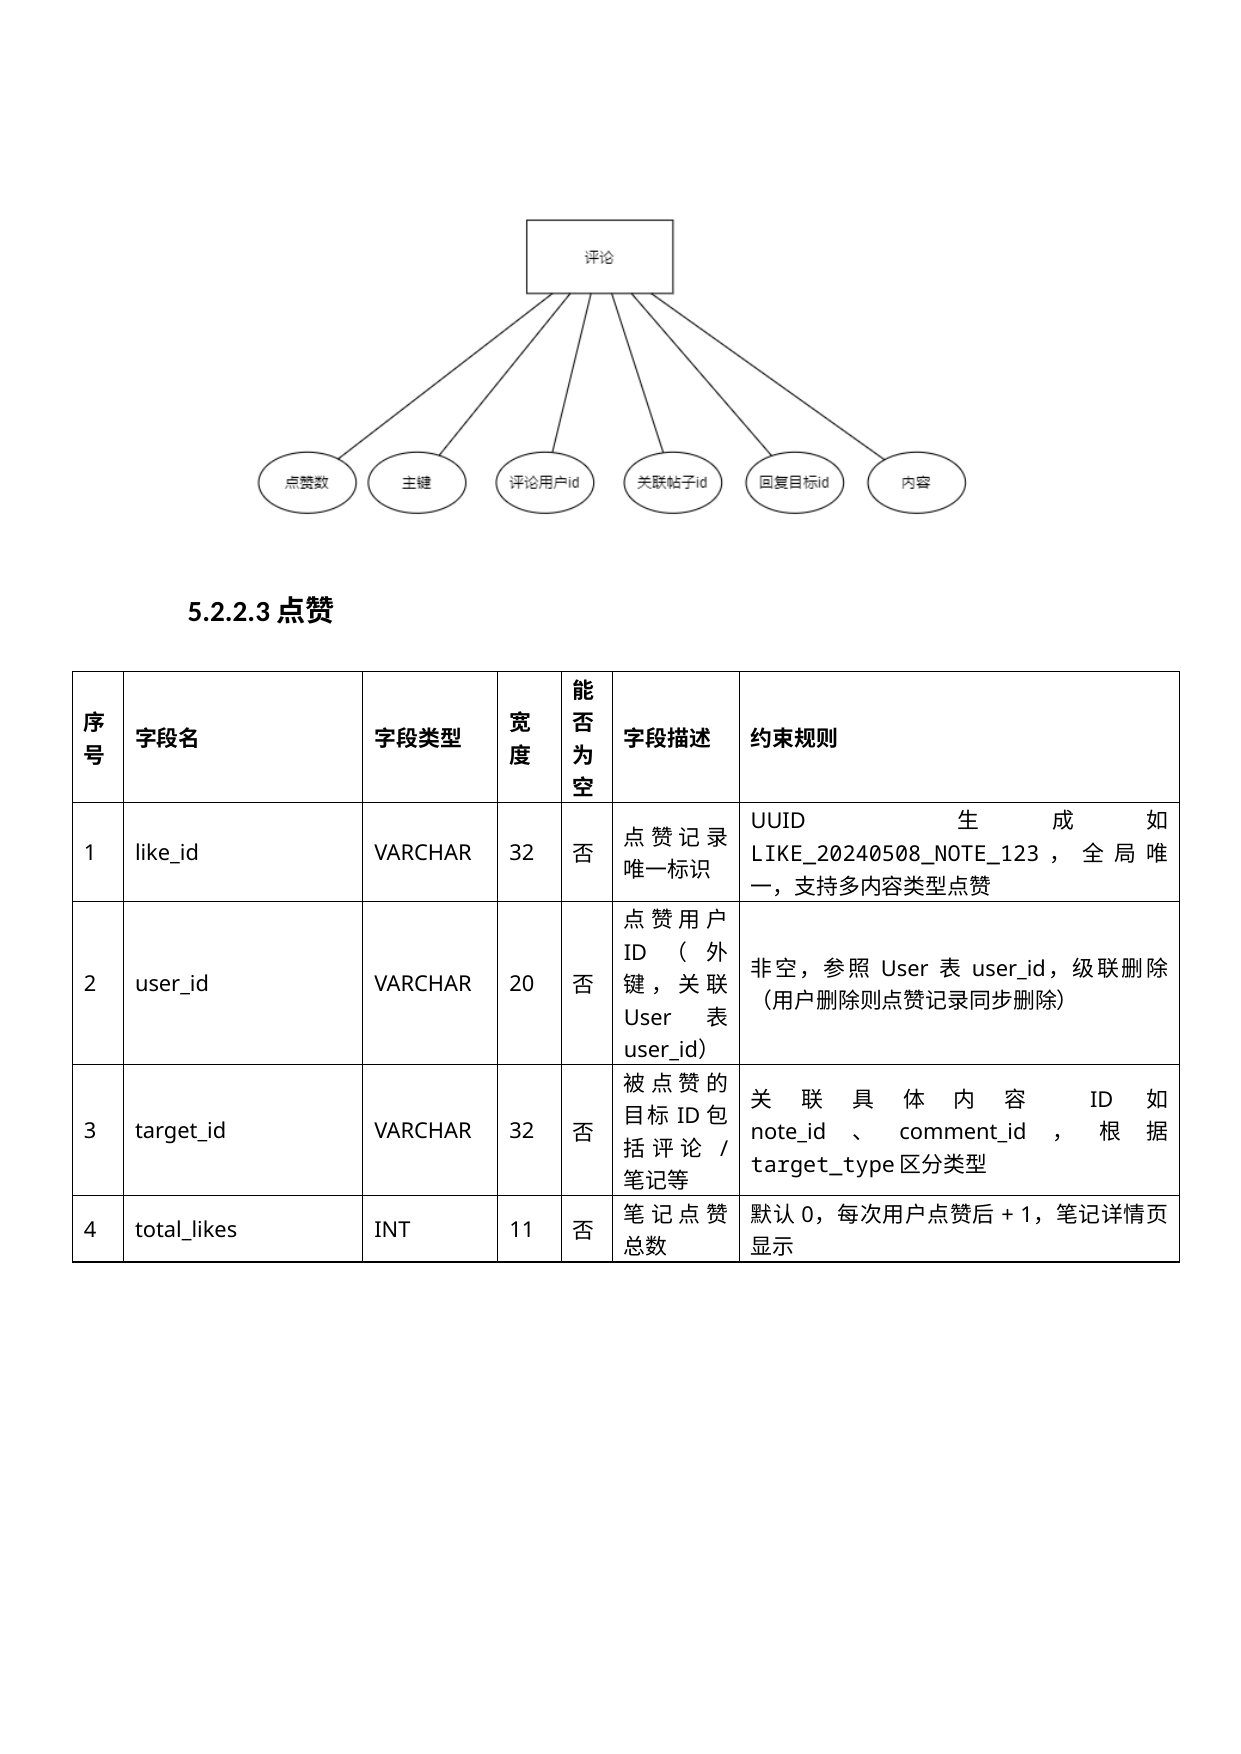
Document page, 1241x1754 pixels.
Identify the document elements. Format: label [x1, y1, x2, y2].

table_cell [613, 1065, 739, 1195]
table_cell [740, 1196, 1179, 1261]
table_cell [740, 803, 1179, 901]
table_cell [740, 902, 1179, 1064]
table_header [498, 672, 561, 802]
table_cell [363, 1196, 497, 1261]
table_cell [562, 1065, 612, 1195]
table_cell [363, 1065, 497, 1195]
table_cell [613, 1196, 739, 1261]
picture [187, 162, 1052, 538]
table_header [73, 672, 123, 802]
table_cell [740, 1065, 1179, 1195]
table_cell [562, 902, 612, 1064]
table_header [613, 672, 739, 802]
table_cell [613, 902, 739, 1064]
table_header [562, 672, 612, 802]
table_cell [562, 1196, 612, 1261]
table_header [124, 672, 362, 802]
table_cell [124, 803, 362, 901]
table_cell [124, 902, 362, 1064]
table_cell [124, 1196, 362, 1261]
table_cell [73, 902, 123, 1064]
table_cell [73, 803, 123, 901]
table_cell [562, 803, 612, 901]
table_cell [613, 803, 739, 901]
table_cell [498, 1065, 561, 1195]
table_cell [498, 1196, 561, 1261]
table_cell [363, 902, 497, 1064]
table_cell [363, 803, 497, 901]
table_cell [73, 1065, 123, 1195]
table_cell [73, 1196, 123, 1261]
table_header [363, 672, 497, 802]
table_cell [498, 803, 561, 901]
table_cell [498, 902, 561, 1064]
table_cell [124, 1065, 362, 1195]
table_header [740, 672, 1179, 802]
